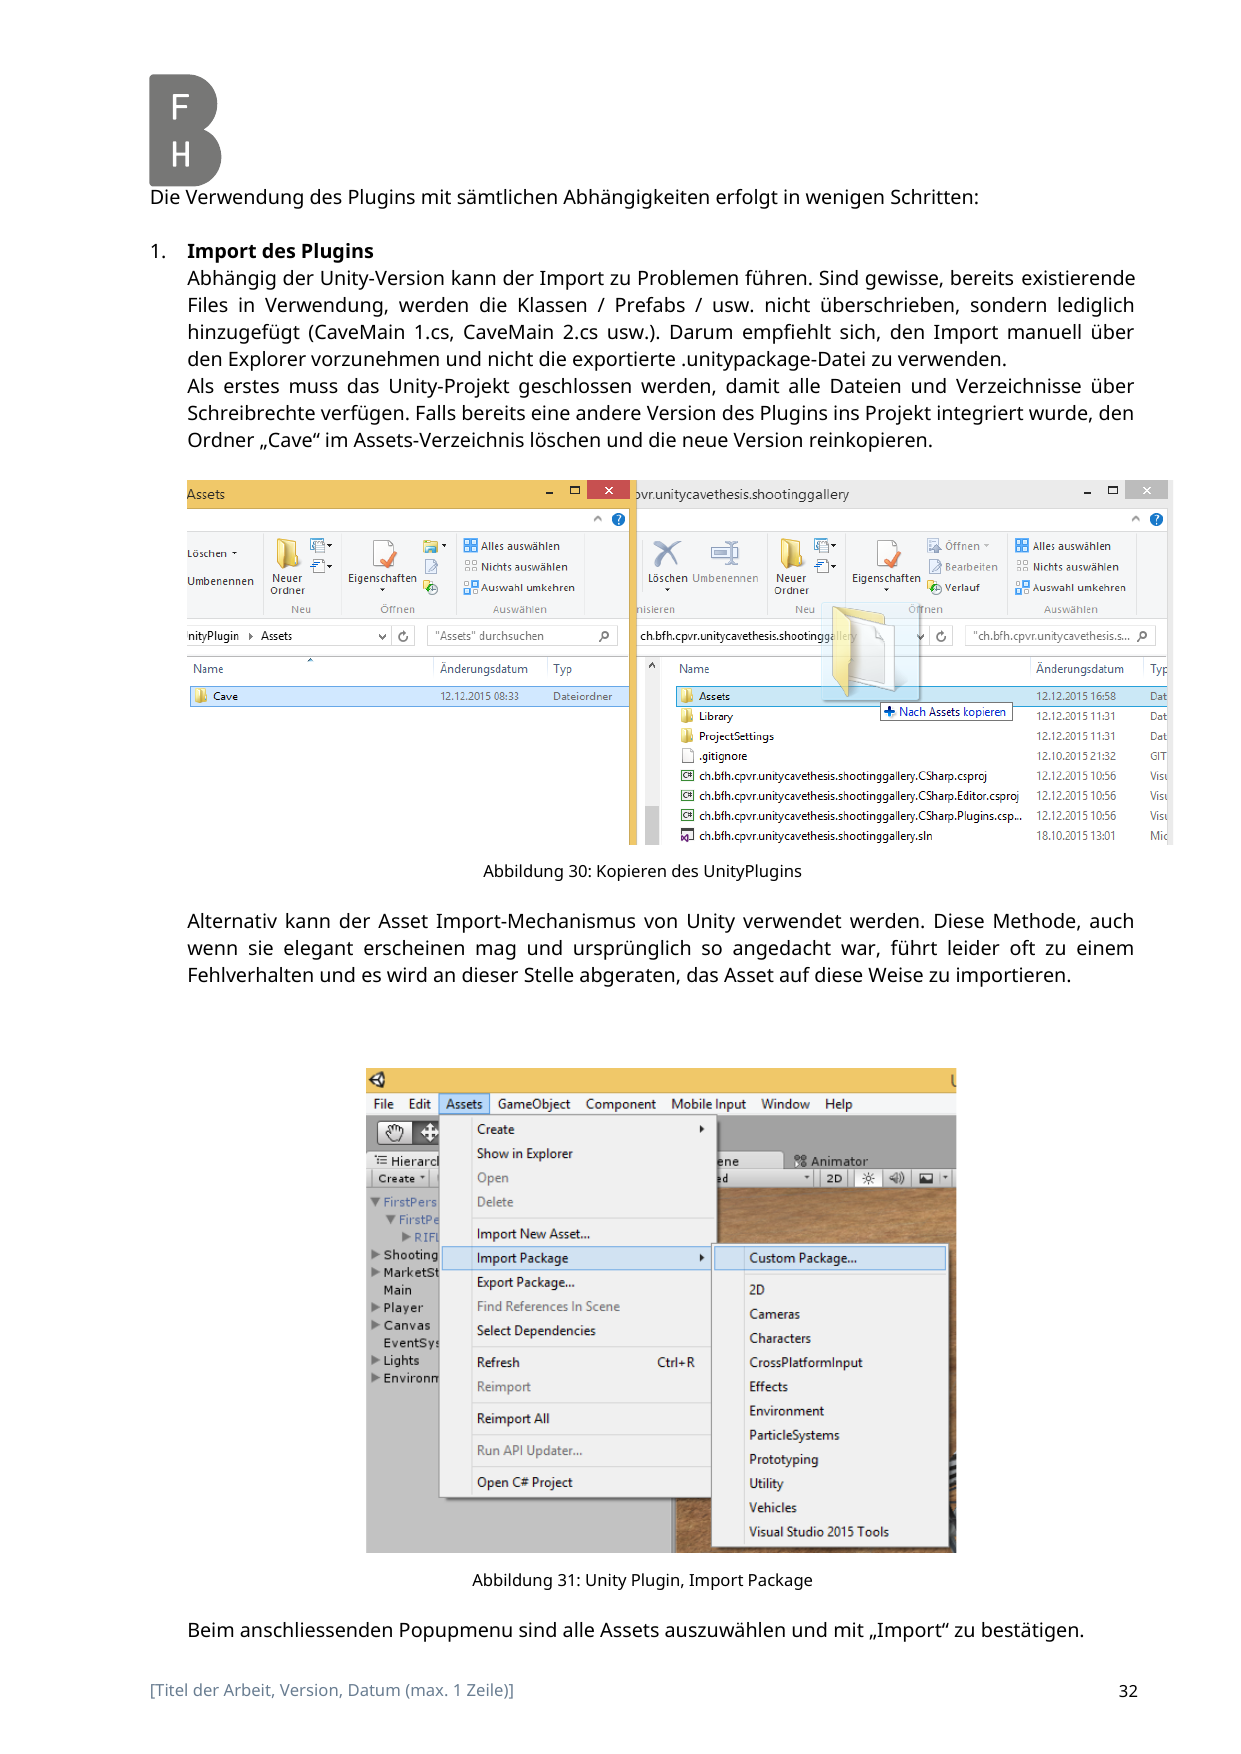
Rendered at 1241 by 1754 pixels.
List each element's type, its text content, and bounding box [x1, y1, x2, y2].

text Alternativ kann der Asset Import-Mechanismus von Unity verwendet werden. Diese Methode, auch wenn sie elegant erscheinen mag und ursprünglich so angedacht war, führt leider oft zu einem Fehlverhalten und es wird an dieser Stelle abgeraten, das Asset auf diese Weise zu importieren. [187, 907, 1136, 988]
text Abhängig der Unity-Version kann der Import zu Problemen führen. Sind gewisse, bereits existierende Files in Verwendung, werden die Klassen / Prefabs / usw. nicht überschrieben, sondern lediglich hinzugefügt (CaveMain 1.cs, CaveMain 2.cs usw.). Darum empfiehlt sich, den Import manuell über den Explorer vorzunehmen und nicht die exportierte .unitypackage-Datei zu verwenden. [187, 264, 1136, 372]
list Import des Plugins [149, 237, 1136, 264]
picture [187, 480, 1174, 845]
text Beim anschliessenden Popupmenu sind alle Assets auszuwählen und mit „Import“ zu bestätigen. [187, 1616, 1136, 1643]
picture [366, 1068, 957, 1553]
text Als erstes muss das Unity-Projekt geschlossen werden, damit alle Dateien und Verzeichnisse über Schreibrechte verfügen. Falls bereits eine andere Version des Plugins ins Projekt integriert wurde, den Ordner „Cave“ im Assets-Verzeichnis löschen und die neue Version reinkopieren. [187, 372, 1136, 453]
text Die Verwendung des Plugins mit sämtlichen Abhängigkeiten erfolgt in wenigen Schritten: [149, 183, 1136, 210]
